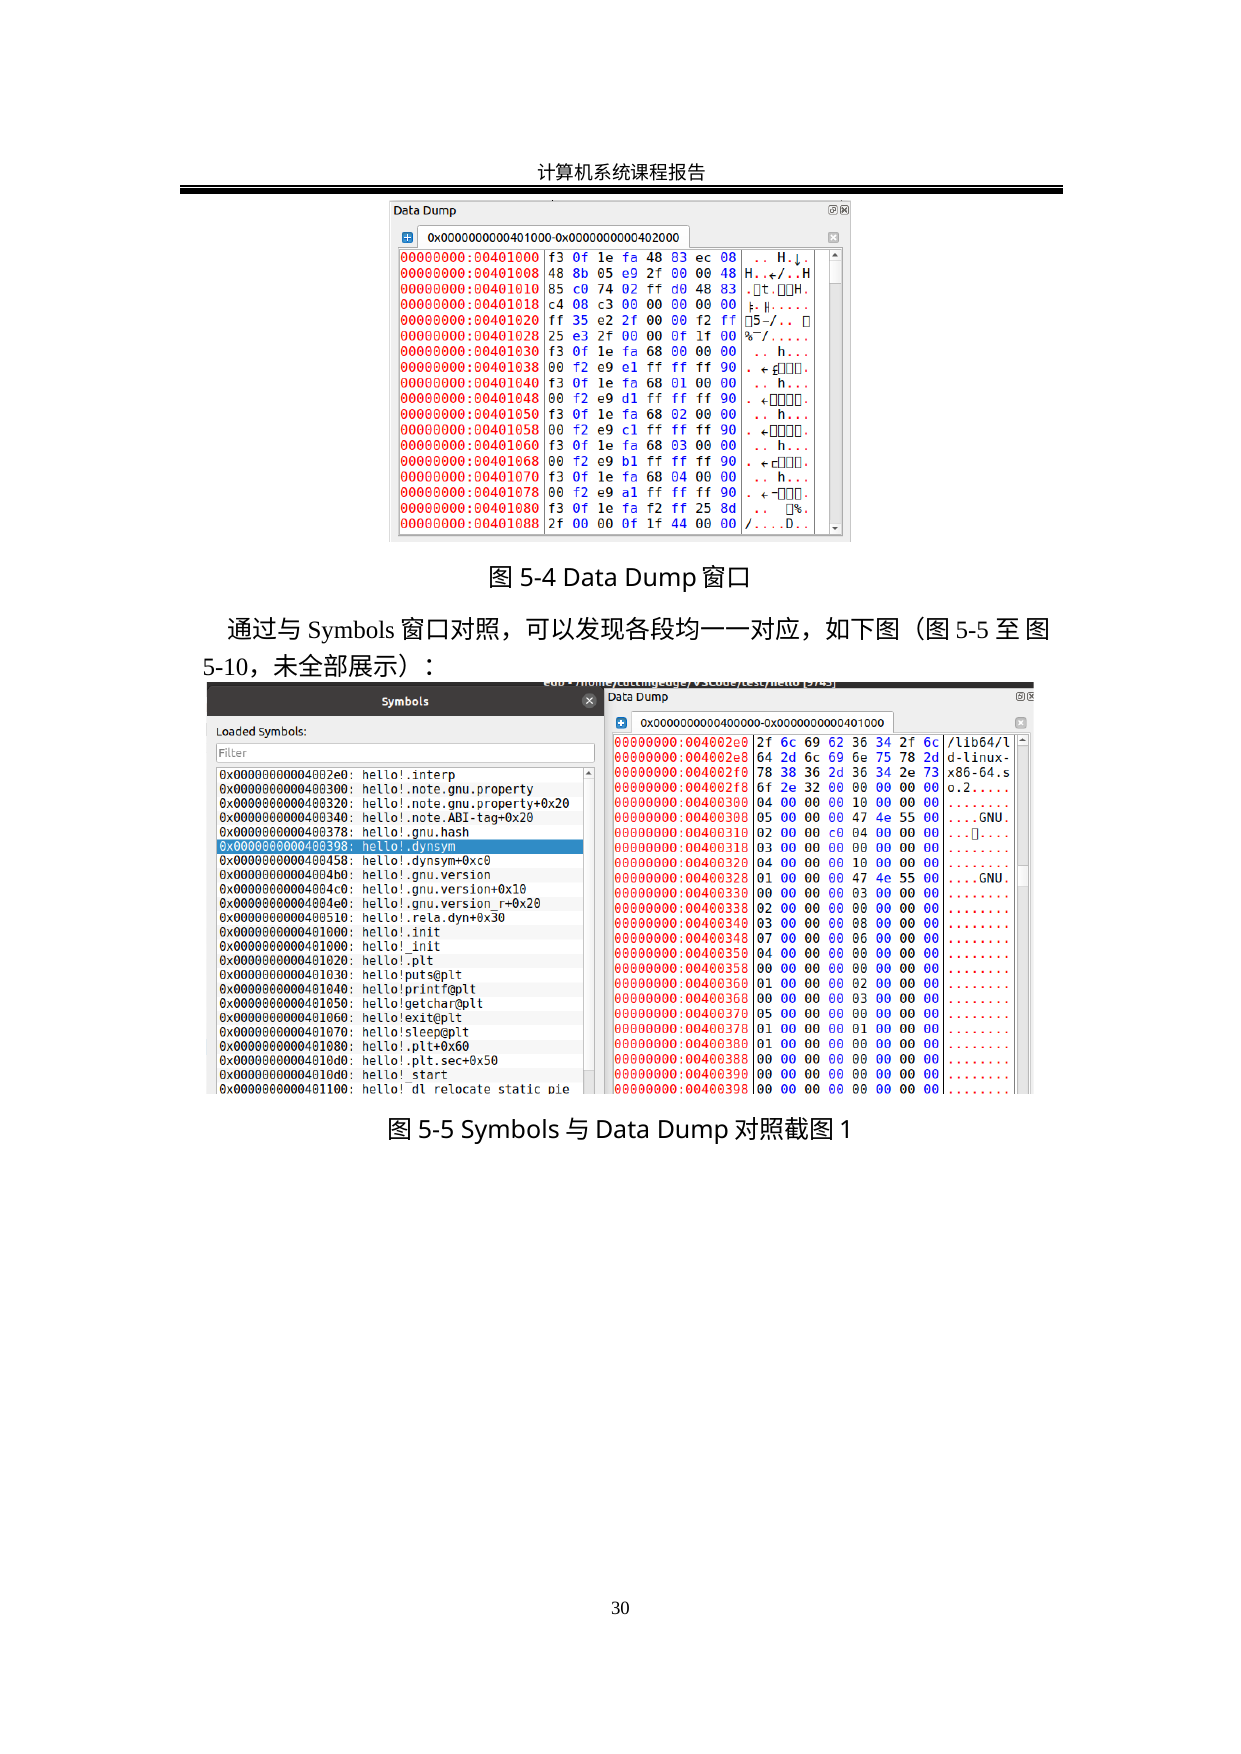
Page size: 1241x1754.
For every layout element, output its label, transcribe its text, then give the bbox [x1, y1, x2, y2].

text 通过与Symbols窗口对照，可以发现各段均一一对应，如下图（图 5-5 至 图 5-10，未全部展示）： [202, 610, 1063, 682]
picture [206, 682, 1034, 1094]
text 图 5-5 Symbols与Data Dump对照截图1 [177, 1109, 1063, 1146]
text 图 5-4 Data Dump窗口 [177, 557, 1063, 593]
picture [389, 200, 851, 542]
